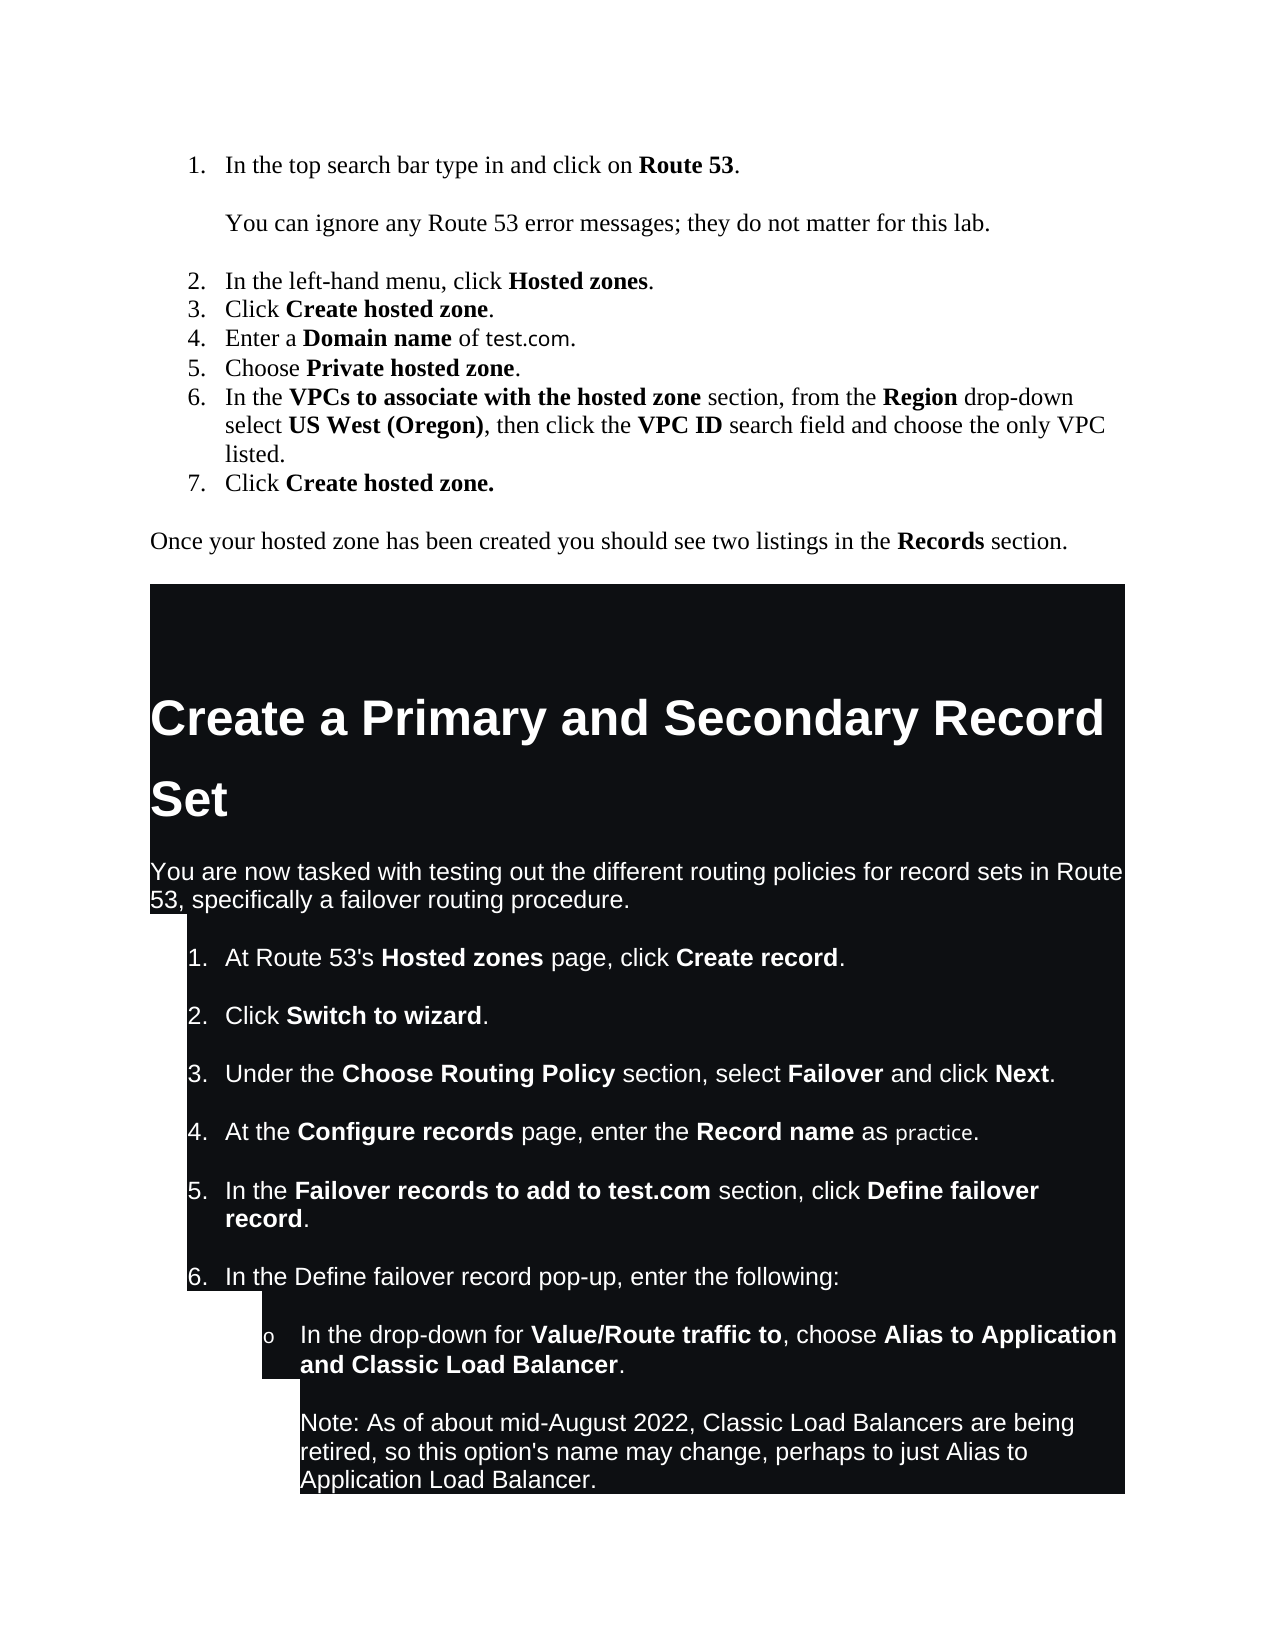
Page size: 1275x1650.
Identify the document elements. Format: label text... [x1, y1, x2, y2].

subtitle Create a Primary and Secondary Record Set [150, 584, 1125, 827]
list In the left-hand menu, click Hosted zones. [187, 266, 1125, 294]
text You are now tasked with testing out the different routing policies for record sets in Route 53, specifically a failover routing procedure. [150, 857, 1125, 914]
list Choose Private hosted zone. [187, 353, 1125, 382]
list Click Create hosted zone. [187, 294, 1125, 323]
list Under the Choose Routing Policy section, select Failover and click Next. [187, 1059, 1125, 1088]
text Once your hosted zone has been created you should see two listings in the Records section. [150, 526, 1125, 554]
list In the VPCs to associate with the hosted zone section, from the Region drop-down select US West (Oregon), then click the VPC ID search field and choose the only VPC listed. [187, 382, 1125, 468]
list In the top search bar type in and click on Route 53. [187, 150, 1125, 179]
list Click Create hosted zone. [187, 468, 1125, 497]
list At the Configure records page, enter the Record name as practice. [187, 1117, 1125, 1147]
list In the Failover records to add to test.com section, click Define failover record. [187, 1176, 1125, 1233]
list Enter a Domain name of test.com. [187, 323, 1125, 353]
list In the Define failover record pop-up, enter the following: [187, 1262, 1125, 1291]
list At Route 53's Hosted zones page, click Create record. [187, 943, 1125, 972]
text You can ignore any Route 53 error messages; they do not matter for this lab. [225, 208, 1125, 237]
text Note: As of about mid-August 2022, Classic Load Balancers are being retired, so this option's name may change, perhaps to just Alias to Application Load Balancer. [300, 1408, 1125, 1494]
list In the drop-down for Value/Route traffic to, choose Alias to Application and Classic Load Balancer. [262, 1320, 1125, 1379]
list Click Switch to wizard. [187, 1001, 1125, 1030]
